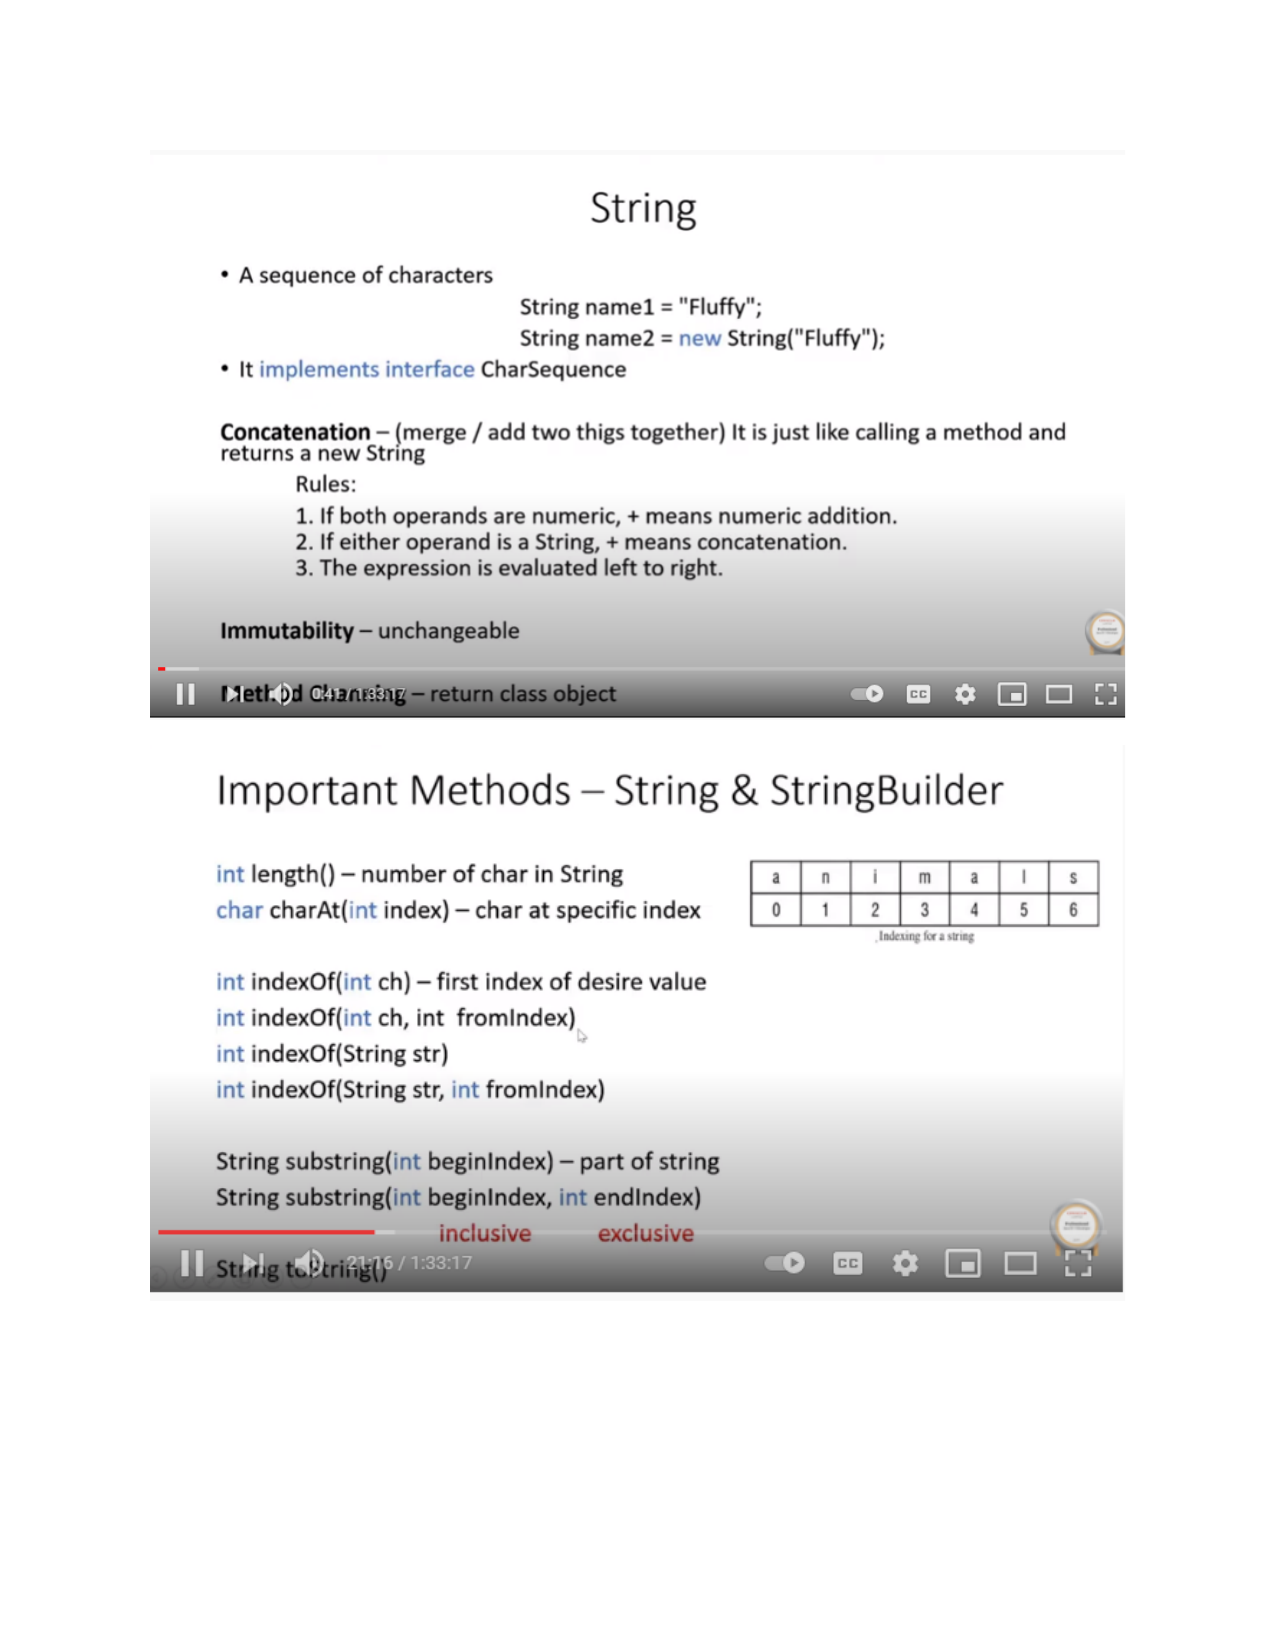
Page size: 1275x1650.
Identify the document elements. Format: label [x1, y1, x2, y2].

picture [150, 745, 1125, 1301]
picture [150, 150, 1125, 720]
